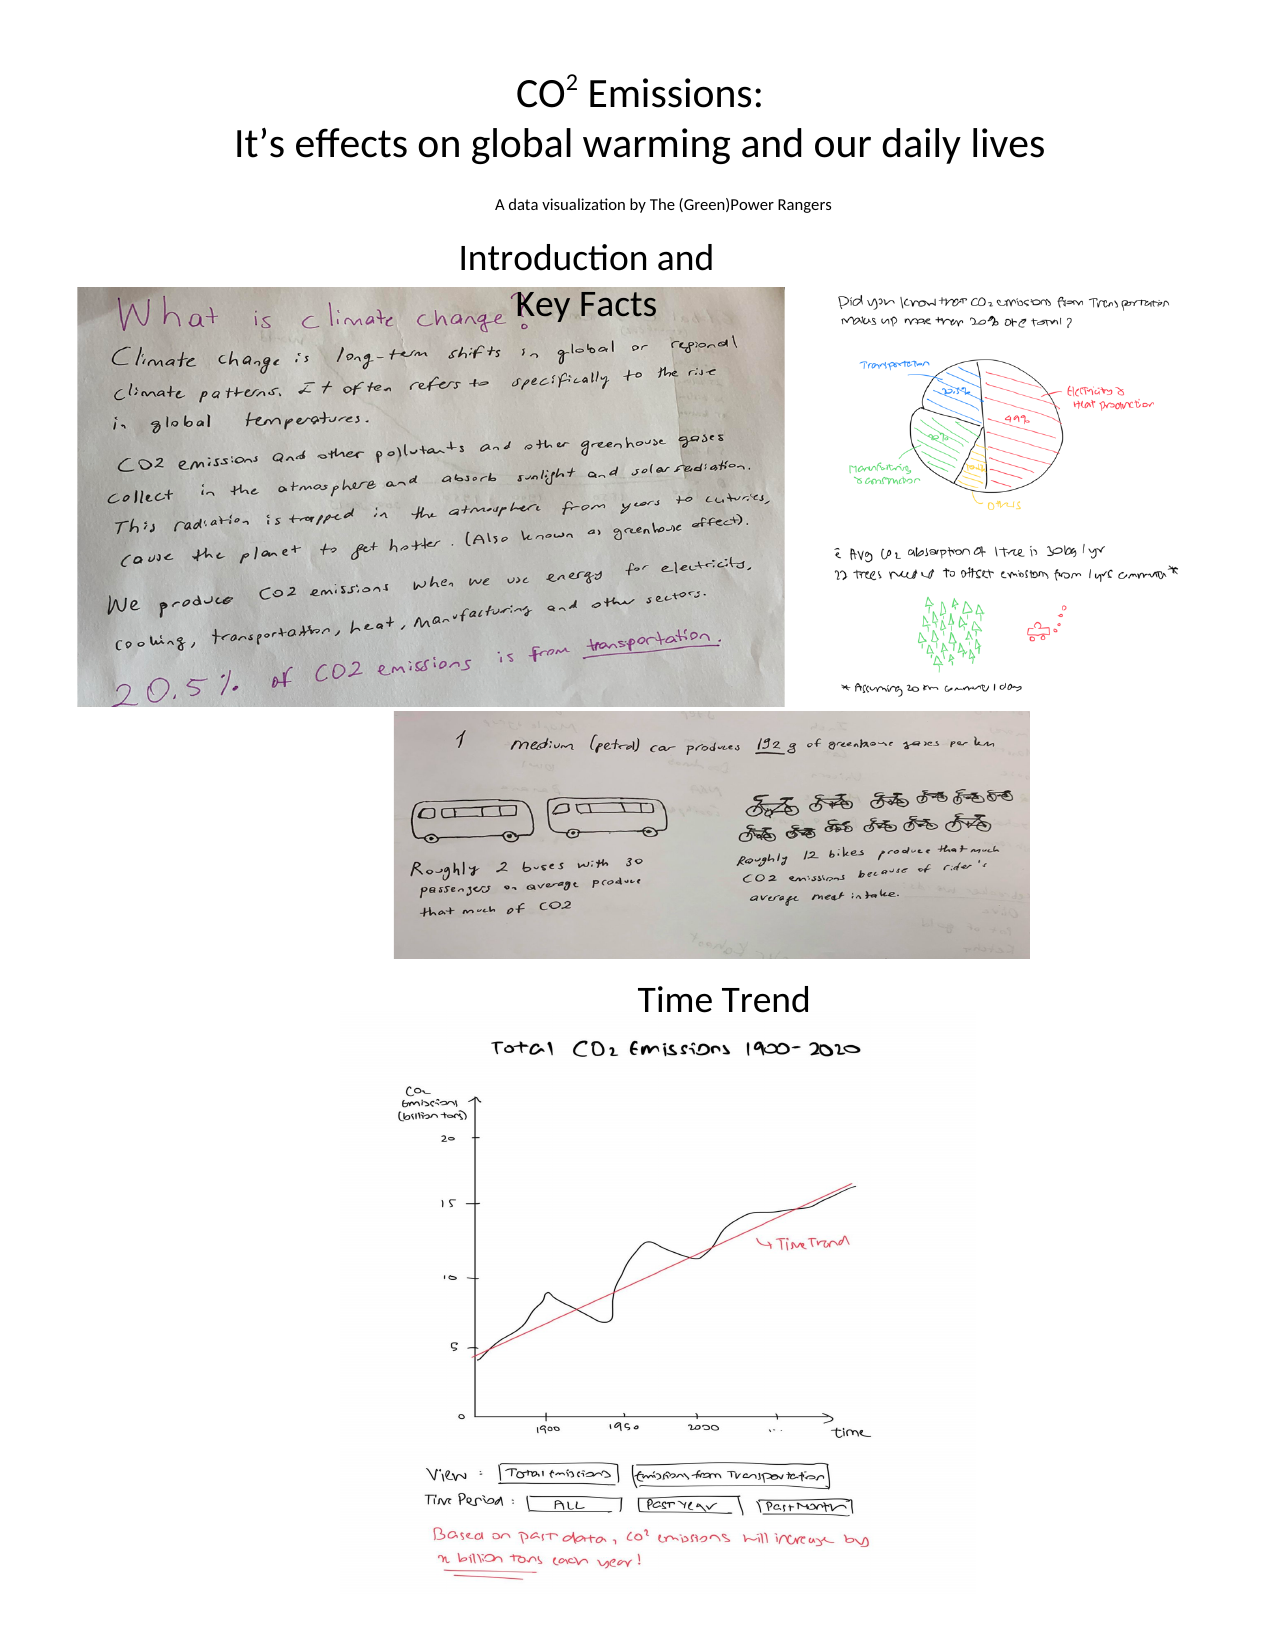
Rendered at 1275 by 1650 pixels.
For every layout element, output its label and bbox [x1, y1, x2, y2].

picture [393, 711, 1030, 959]
picture [77, 287, 785, 707]
picture [340, 1010, 977, 1594]
picture [819, 292, 1197, 520]
picture [818, 528, 1194, 707]
